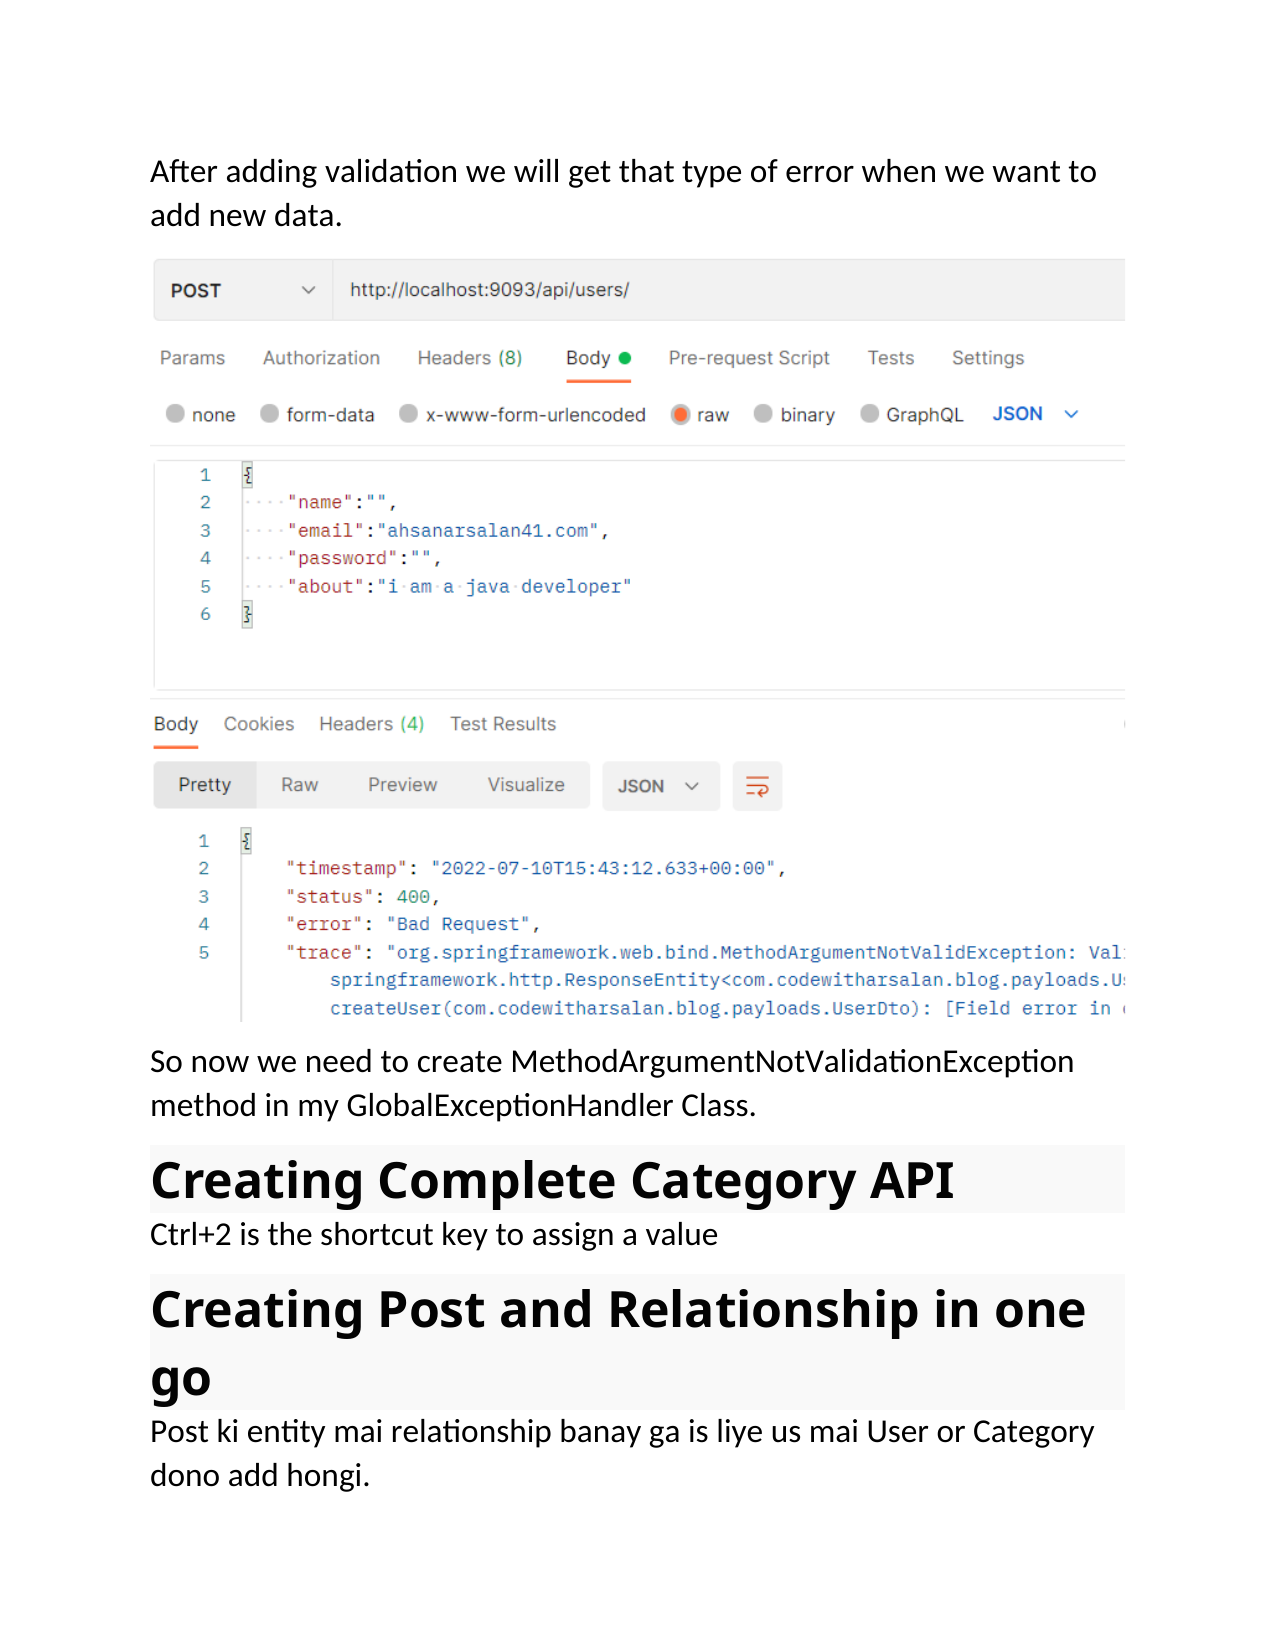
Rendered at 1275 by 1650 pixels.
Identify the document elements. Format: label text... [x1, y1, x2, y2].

subtitle Creating Complete Category API [150, 1145, 1125, 1213]
text After adding validation we will get that type of error when we want to add new data. [150, 150, 1125, 235]
subtitle Creating Post and Relationship in one go [150, 1274, 1125, 1410]
text Post ki entity mai relationship banay ga is liye us mai User or Category dono add hongi. [150, 1410, 1125, 1494]
text Ctrl+2 is the shortcut key to assign a value [150, 1213, 1125, 1254]
text So now we need to create MethodArgumentNotValidationException method in my GlobalExceptionHandler Class. [150, 1040, 1125, 1125]
